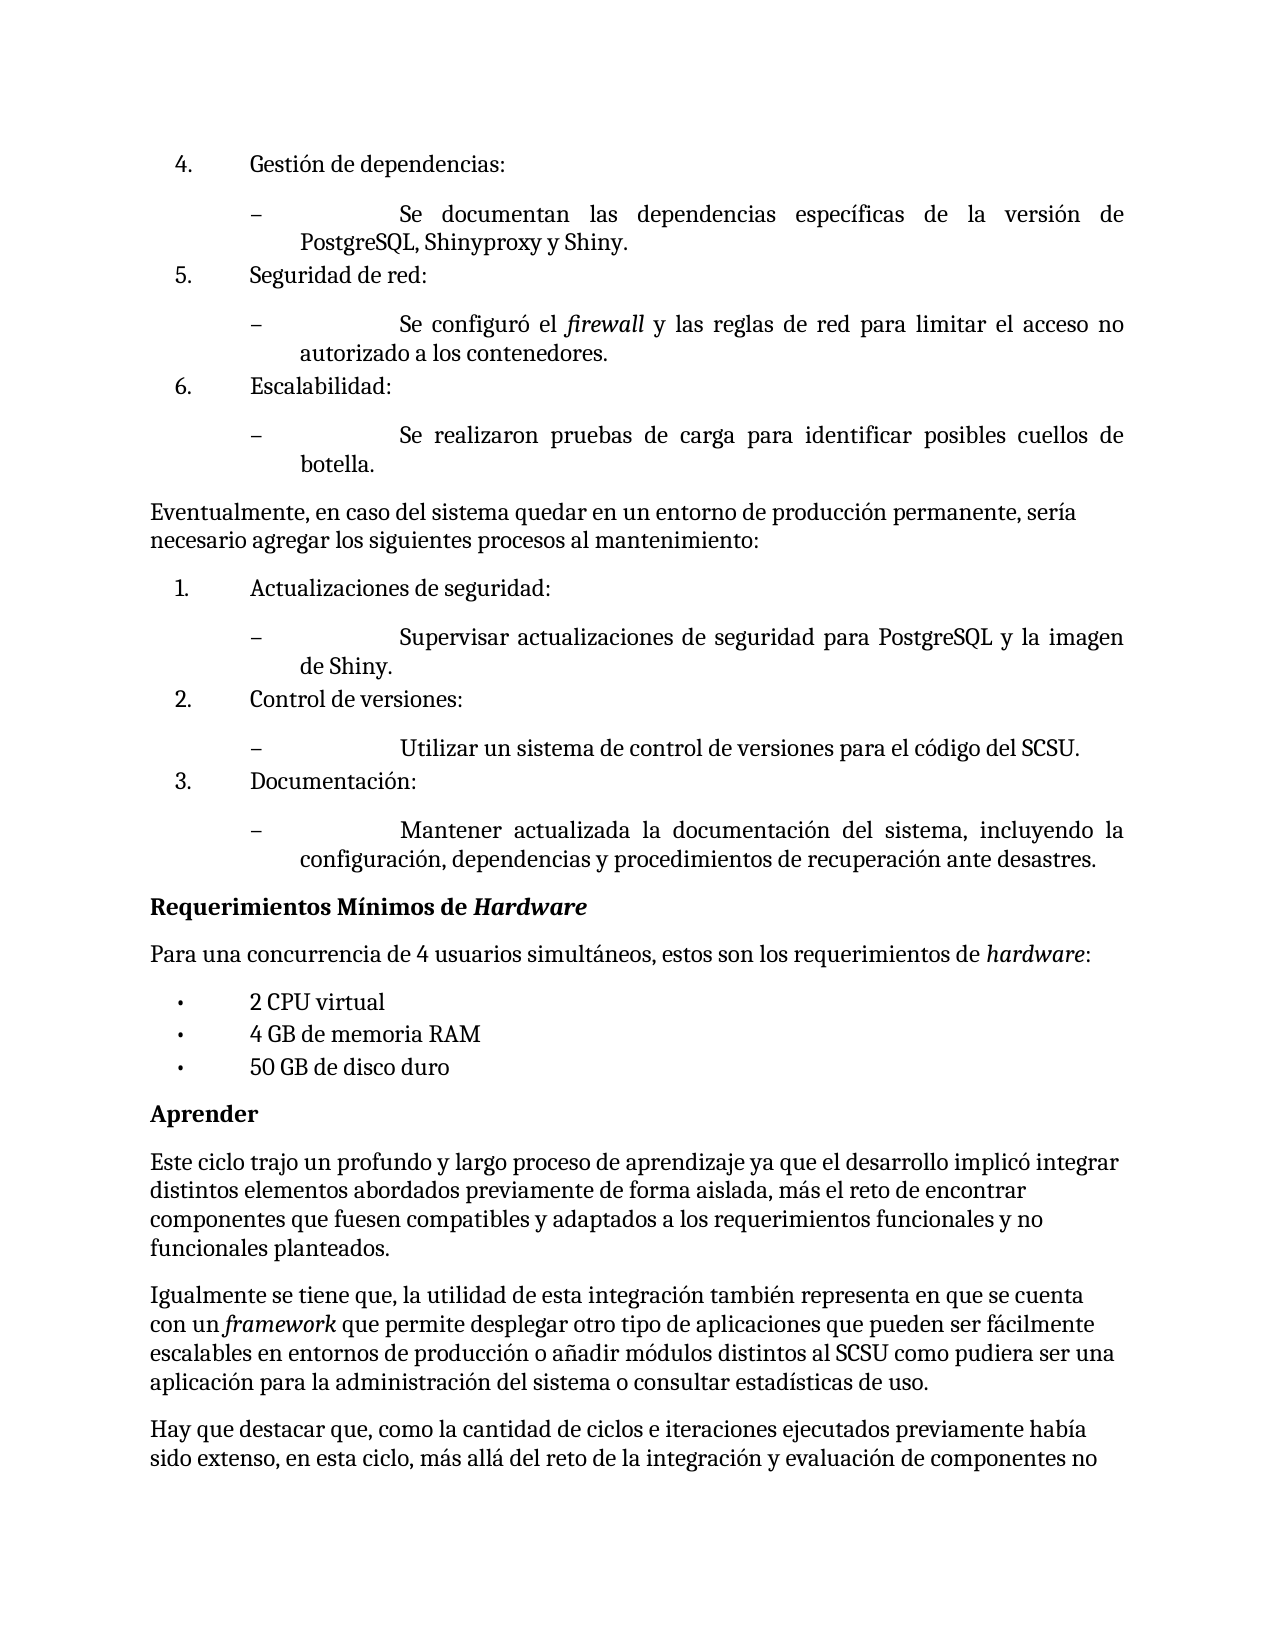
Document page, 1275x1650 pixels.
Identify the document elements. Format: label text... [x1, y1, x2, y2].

list Escalabilidad: [175, 372, 1125, 400]
list 50 GB de disco duro [175, 1052, 1125, 1081]
list 2 CPU virtual [175, 987, 1125, 1016]
list Actualizaciones de seguridad: [175, 574, 1125, 602]
list Utilizar un sistema de control de versiones para el código del SCSU. [250, 734, 1125, 763]
list Se configuró el firewall y las reglas de red para limitar el acceso no autorizado a los contenedores. [250, 310, 1125, 368]
text Igualmente se tiene que, la utilidad de esta integración también representa en que se cuenta con un framework que permite desplegar otro tipo de aplicaciones que pueden ser fácilmente escalables en entornos de producción o añadir módulos distintos al SCSU como pudiera ser una aplicación para la administración del sistema o consultar estadísticas de uso. [150, 1281, 1125, 1396]
list Gestión de dependencias: [175, 150, 1125, 179]
text Eventualmente, en caso del sistema quedar en un entorno de producción permanente, sería necesario agregar los siguientes procesos al mantenimiento: [150, 497, 1125, 555]
list Se documentan las dependencias específicas de la versión de PostgreSQL, Shinyproxy y Shiny. [250, 199, 1125, 257]
text Este ciclo trajo un profundo y largo proceso de aprendizaje ya que el desarrollo implicó integrar distintos elementos abordados previamente de forma aislada, más el reto de encontrar componentes que fuesen compatibles y adaptados a los requerimientos funcionales y no funcionales planteados. [150, 1147, 1125, 1262]
list Mantener actualizada la documentación del sistema, incluyendo la configuración, dependencias y procedimientos de recuperación ante desastres. [250, 816, 1125, 874]
list Supervisar actualizaciones de seguridad para PostgreSQL y la imagen de Shiny. [250, 623, 1125, 681]
list Seguridad de red: [175, 261, 1125, 289]
list 4 GB de memoria RAM [175, 1020, 1125, 1049]
text Aprender [150, 1100, 1125, 1129]
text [150, 1415, 1125, 1472]
text Requerimientos Mínimos de Hardware [150, 892, 1125, 921]
text Para una concurrencia de 4 usuarios simultáneos, estos son los requerimientos de hardware: [150, 940, 1125, 969]
list Documentación: [175, 767, 1125, 795]
list Control de versiones: [175, 684, 1125, 713]
list Se realizaron pruebas de carga para identificar posibles cuellos de botella. [250, 421, 1125, 479]
